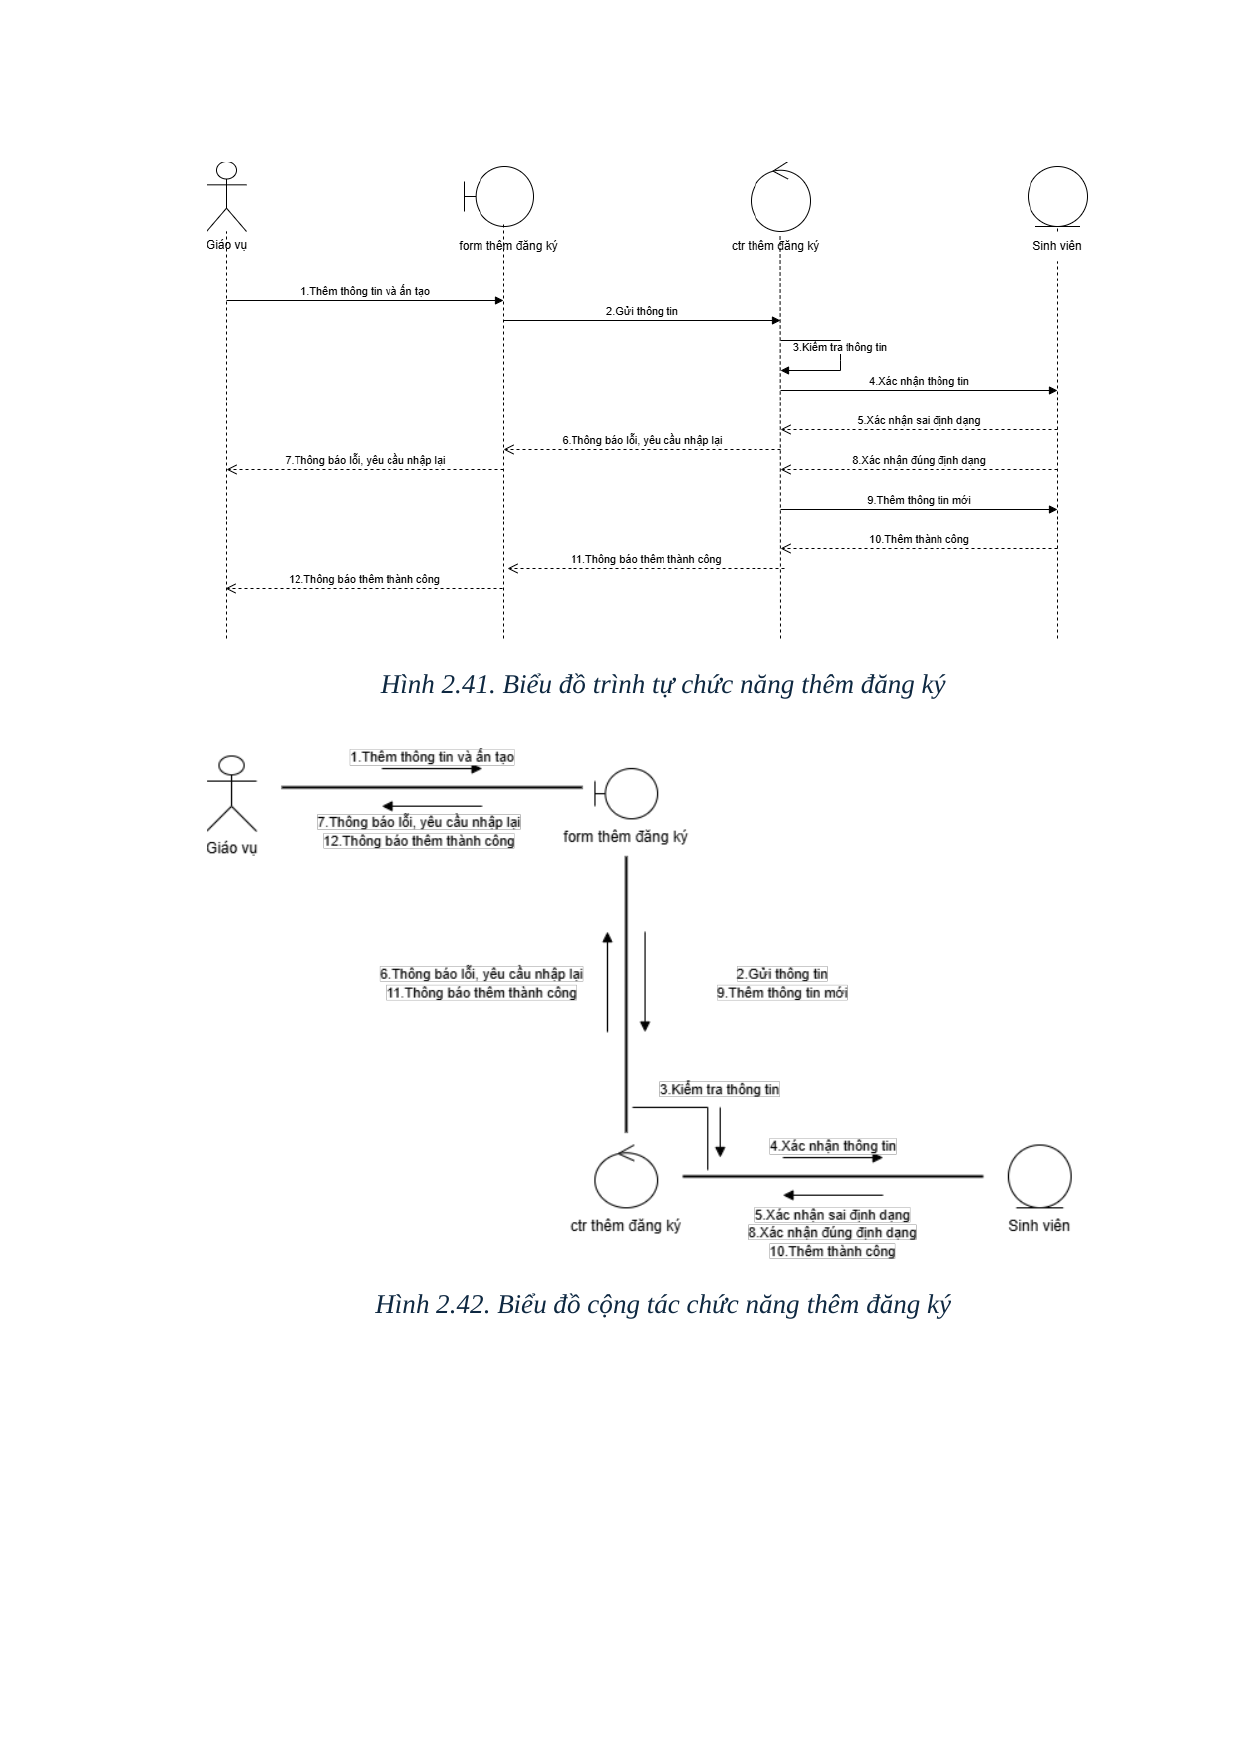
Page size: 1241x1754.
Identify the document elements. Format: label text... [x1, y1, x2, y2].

text Hình 2.42. Biểu đồ cộng tác chức năng thêm đăng ký [207, 1288, 1122, 1319]
picture [207, 162, 1122, 640]
picture [207, 748, 1122, 1260]
text Hình 2.41. Biểu đồ trình tự chức năng thêm đăng ký [207, 668, 1122, 699]
